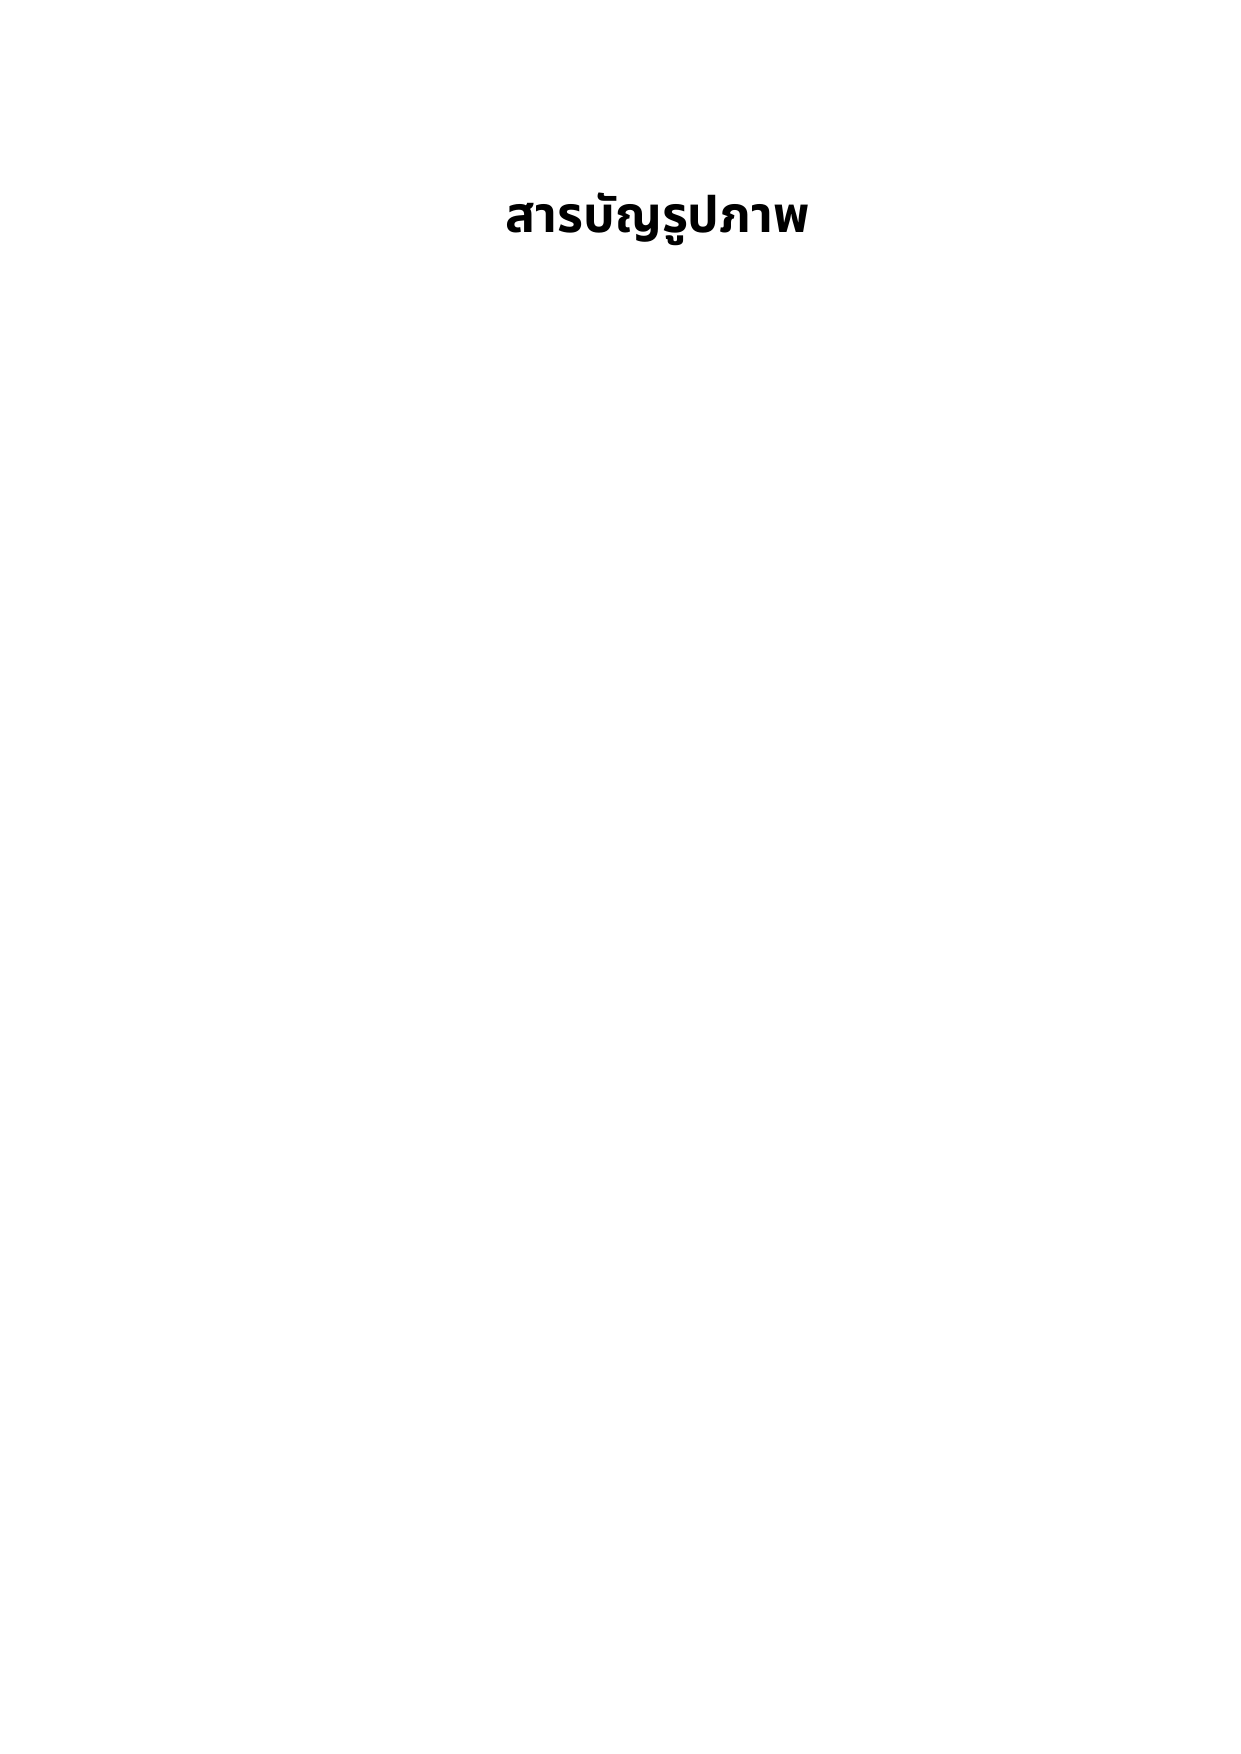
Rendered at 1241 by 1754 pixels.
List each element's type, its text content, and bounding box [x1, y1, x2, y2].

subtitle สารบัญรูปภาพ [225, 179, 1090, 255]
